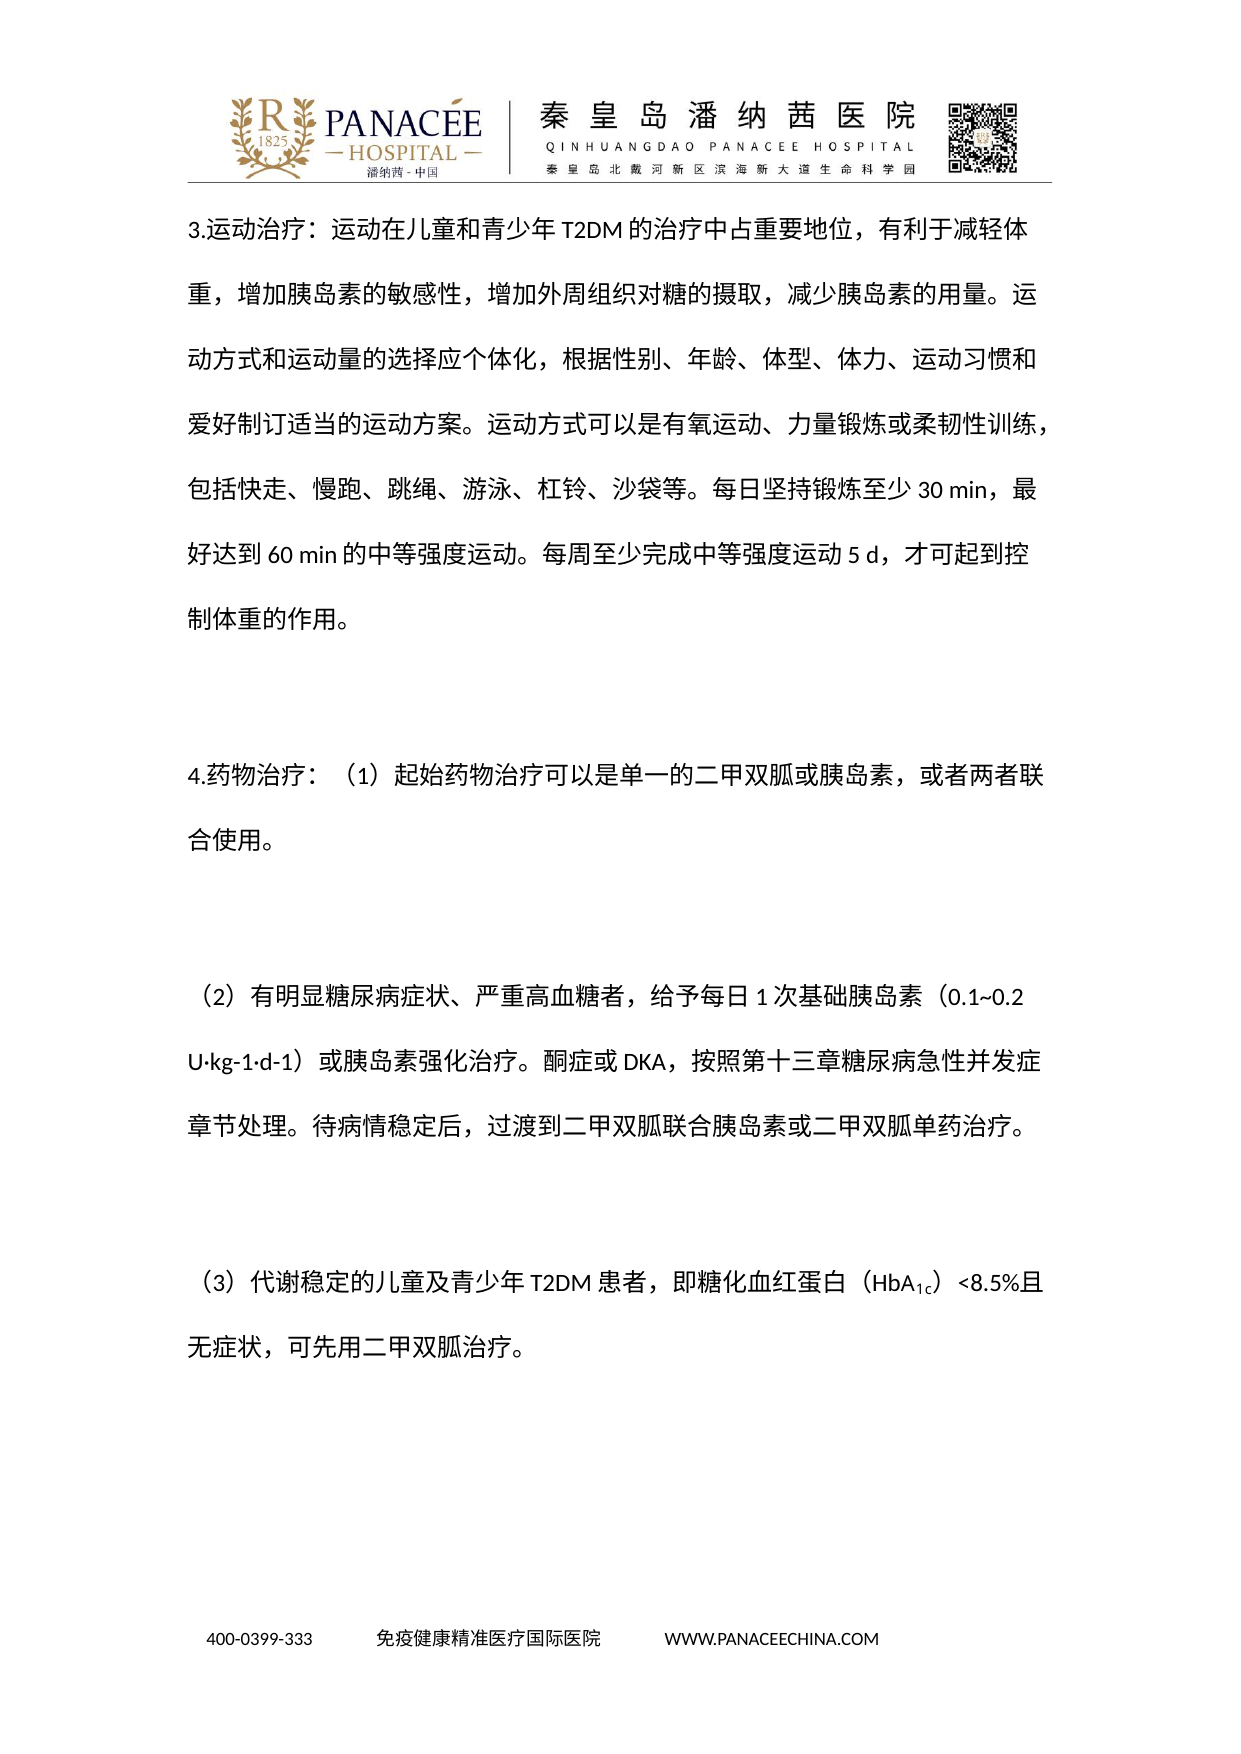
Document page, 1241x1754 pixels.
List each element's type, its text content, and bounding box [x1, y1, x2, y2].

picture [187, 90, 1053, 183]
text 3.运动治疗：运动在儿童和青少年T2DM的治疗中占重要地位，有利于减轻体重，增加胰岛素的敏感性，增加外周组织对糖的摄取，减少胰岛素的用量。运动方式和运动量的选择应个体化，根据性别、年龄、体型、体力、运动习惯和爱好制订适当的运动方案。运动方式可以是有氧运动、力量锻炼或柔韧性训练，包括快走、慢跑、跳绳、游泳、杠铃、沙袋等。每日坚持锻炼至少30 min，最好达到60 min的中等强度运动。每周至少完成中等强度运动5 d，才可起到控制体重的作用。 [187, 195, 1053, 650]
text 4.药物治疗：（1）起始药物治疗可以是单一的二甲双胍或胰岛素，或者两者联合使用。 [187, 741, 1053, 871]
text （3）代谢稳定的儿童及青少年T2DM患者，即糖化血红蛋白（HbA1c）<8.5%且无症状，可先用二甲双胍治疗。 [187, 1248, 1053, 1378]
text （2）有明显糖尿病症状、严重高血糖者，给予每日1次基础胰岛素（0.1~0.2 U·kg-1·d-1）或胰岛素强化治疗。酮症或DKA，按照第十三章糖尿病急性并发症章节处理。待病情稳定后，过渡到二甲双胍联合胰岛素或二甲双胍单药治疗。 [187, 962, 1053, 1157]
